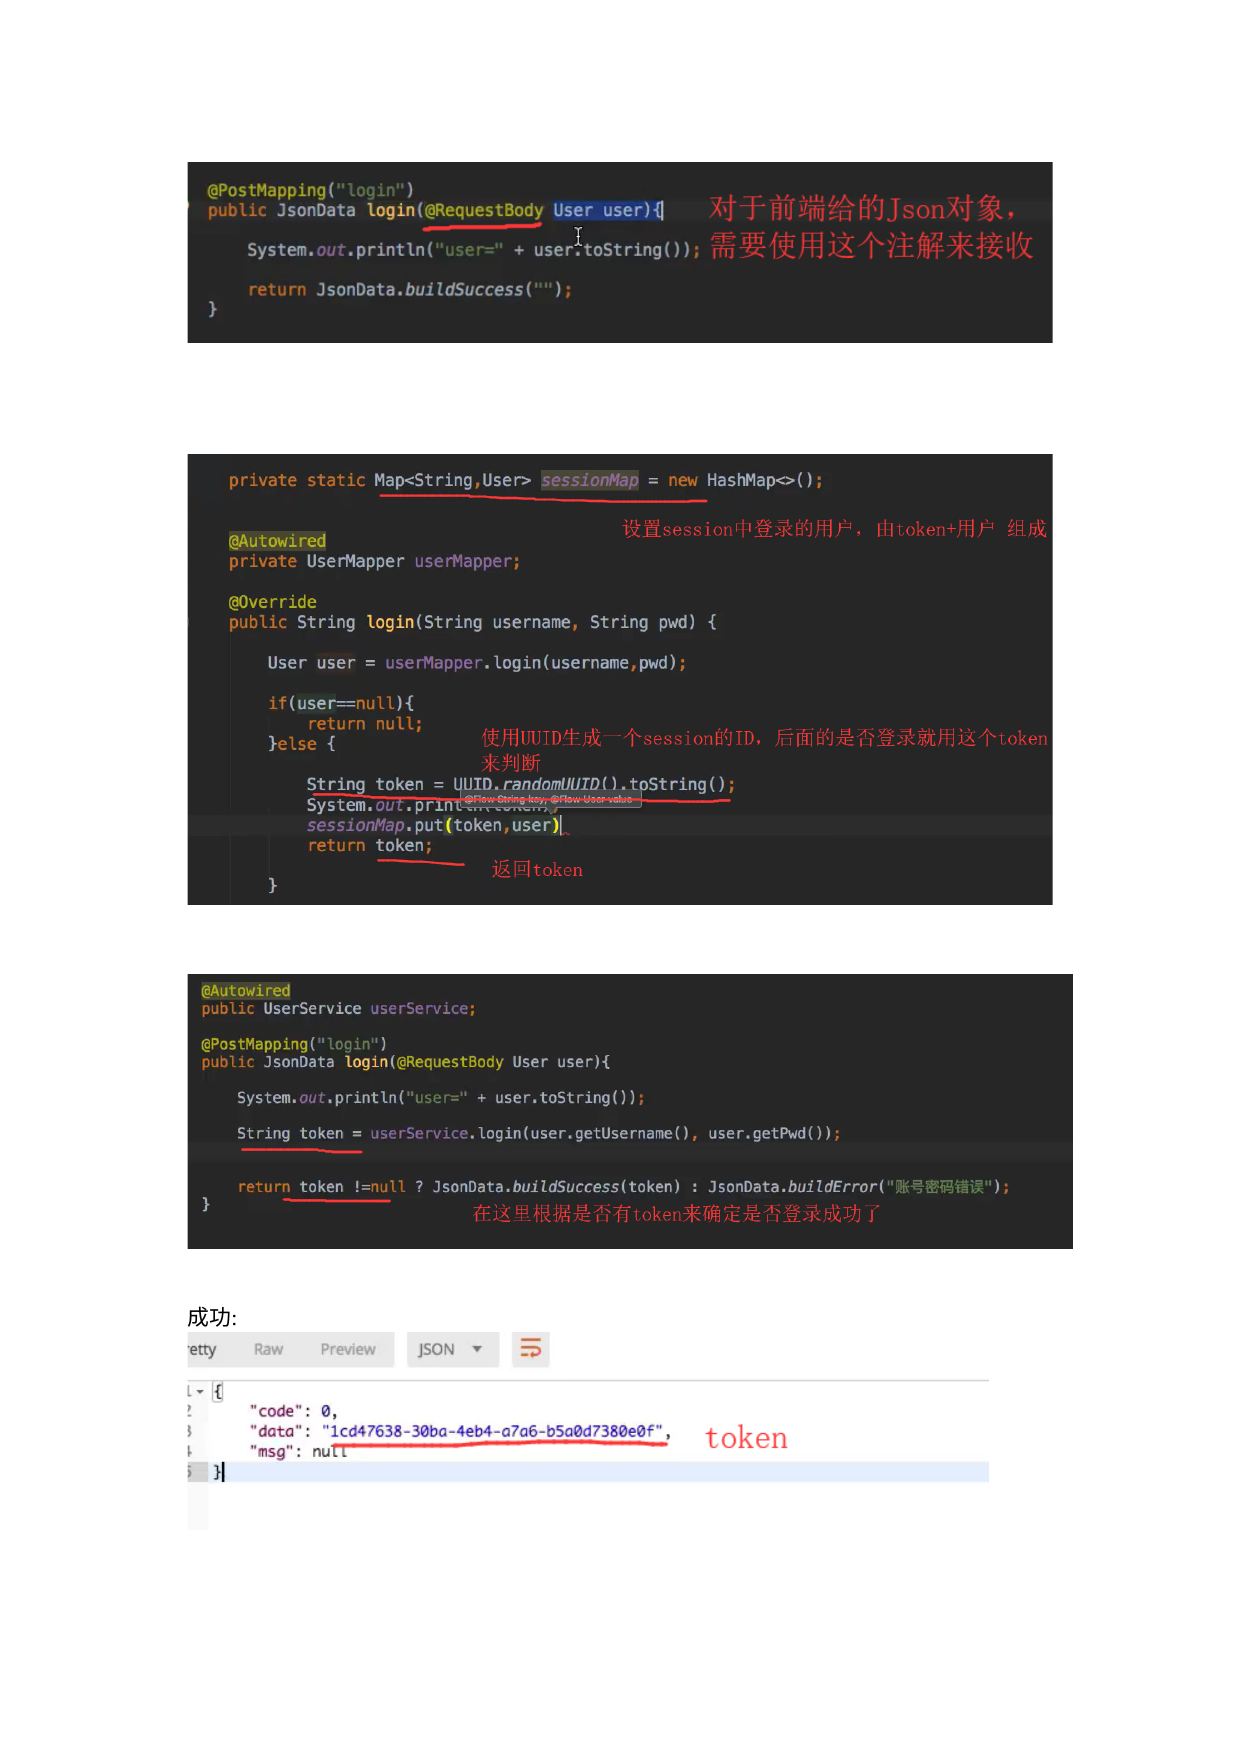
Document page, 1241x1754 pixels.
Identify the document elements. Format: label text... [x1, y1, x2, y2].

picture [187, 162, 1053, 343]
picture [187, 974, 1073, 1249]
picture [187, 454, 1053, 905]
picture [187, 1332, 989, 1530]
text 成功: [187, 1299, 1053, 1332]
